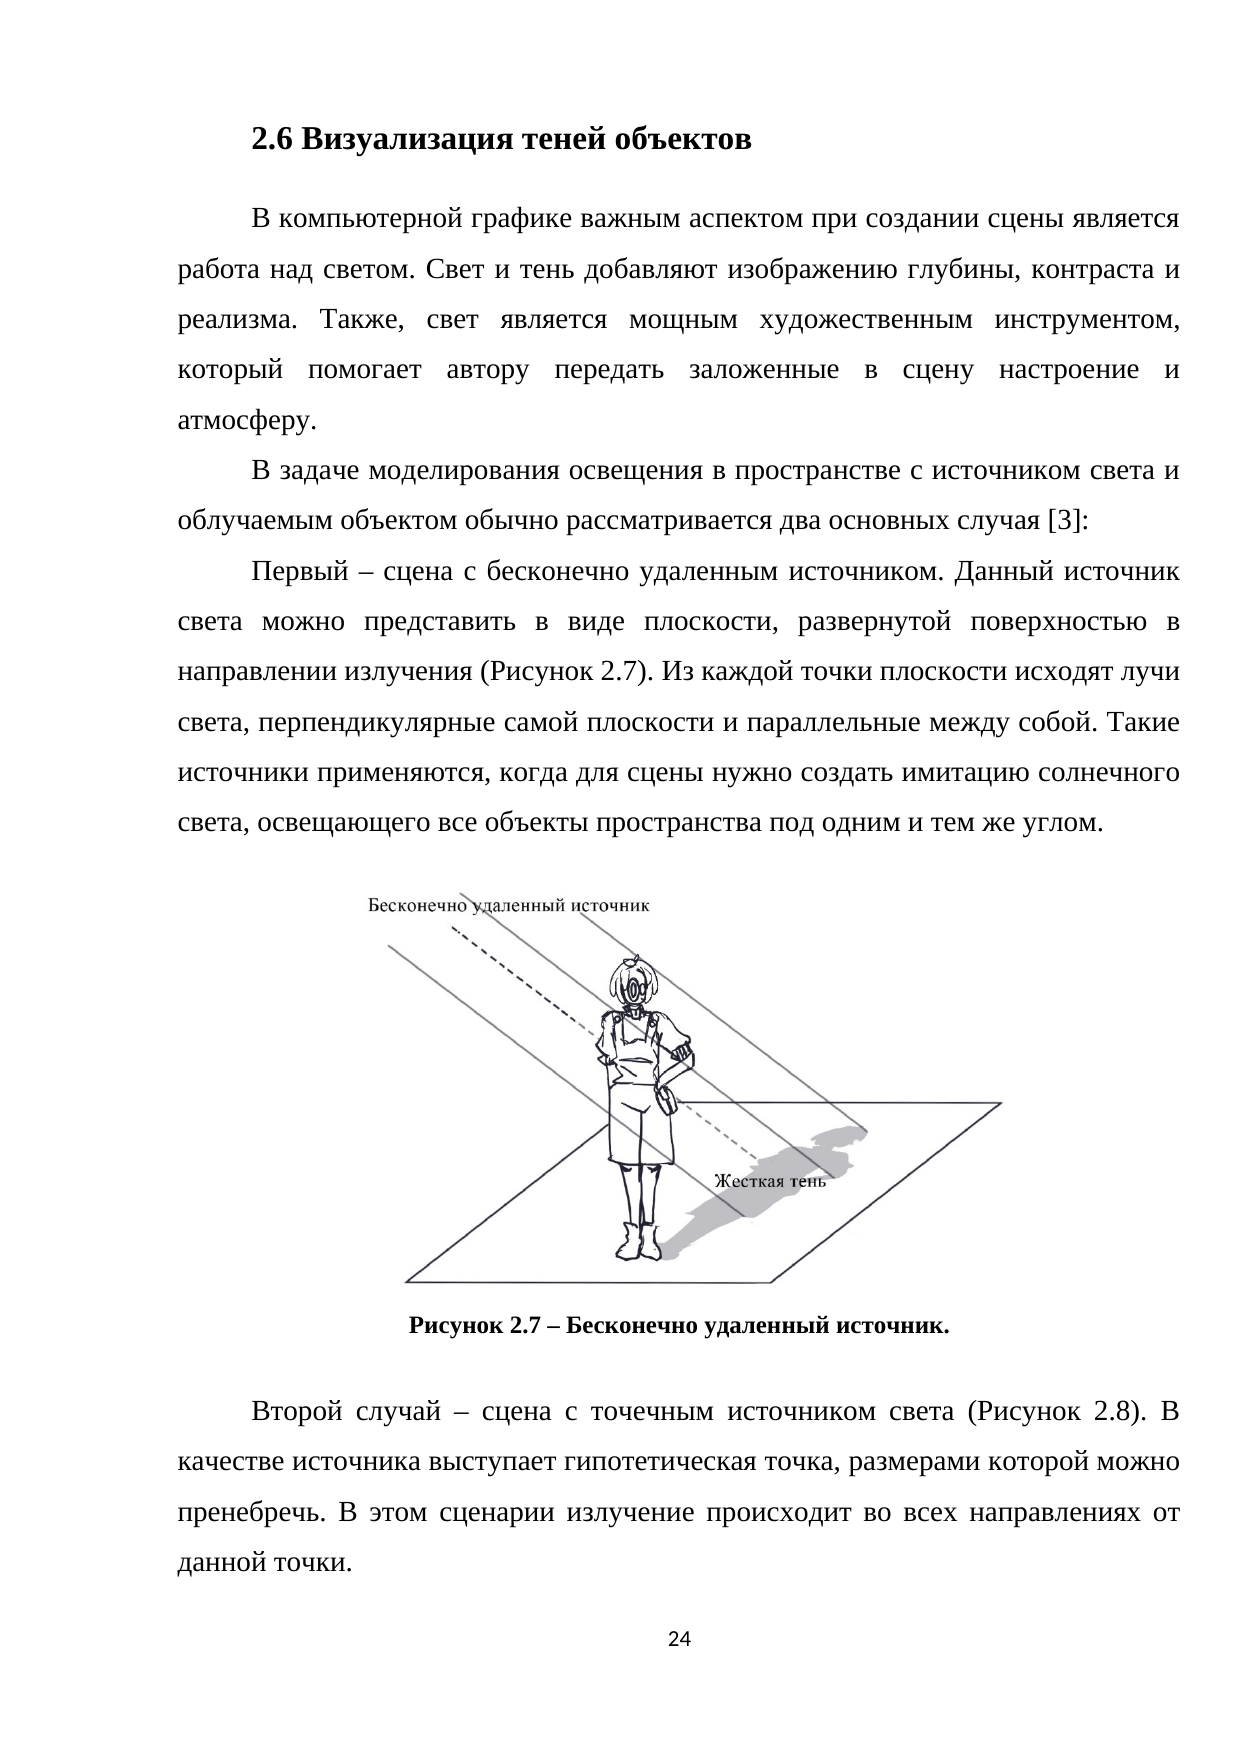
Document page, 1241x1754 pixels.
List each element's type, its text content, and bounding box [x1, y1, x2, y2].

picture [348, 878, 1010, 1294]
text В задаче моделирования освещения в пространстве с источником света и облучаемым объектом обычно рассматривается два основных случая [3]: [177, 452, 1181, 536]
text 2.6 Визуализация теней объектов [177, 118, 1181, 156]
text В компьютерной графике важным аспектом при создании сцены является работа над светом. Свет и тень добавляют изображению глубины, контраста и реализма. Также, свет является мощным художественным инструментом, который помогает автору передать заложенные в сцену настроение и атмосферу. [177, 201, 1181, 435]
text Первый – сцена с бесконечно удаленным источником. Данный источник света можно представить в виде плоскости, развернутой поверхностью в направлении излучения (Рисунок 2.7). Из каждой точки плоскости исходят лучи света, перпендикулярные самой плоскости и параллельные между собой. Такие источники применяются, когда для сцены нужно создать имитацию солнечного света, освещающего все объекты пространства под одним и тем же углом. [177, 553, 1181, 838]
text Второй случай – сцена с точечным источником света (Рисунок 2.8). В качестве источника выступает гипотетическая точка, размерами которой можно пренебречь. В этом сценарии излучение происходит во всех направлениях от данной точки. [177, 1393, 1181, 1577]
